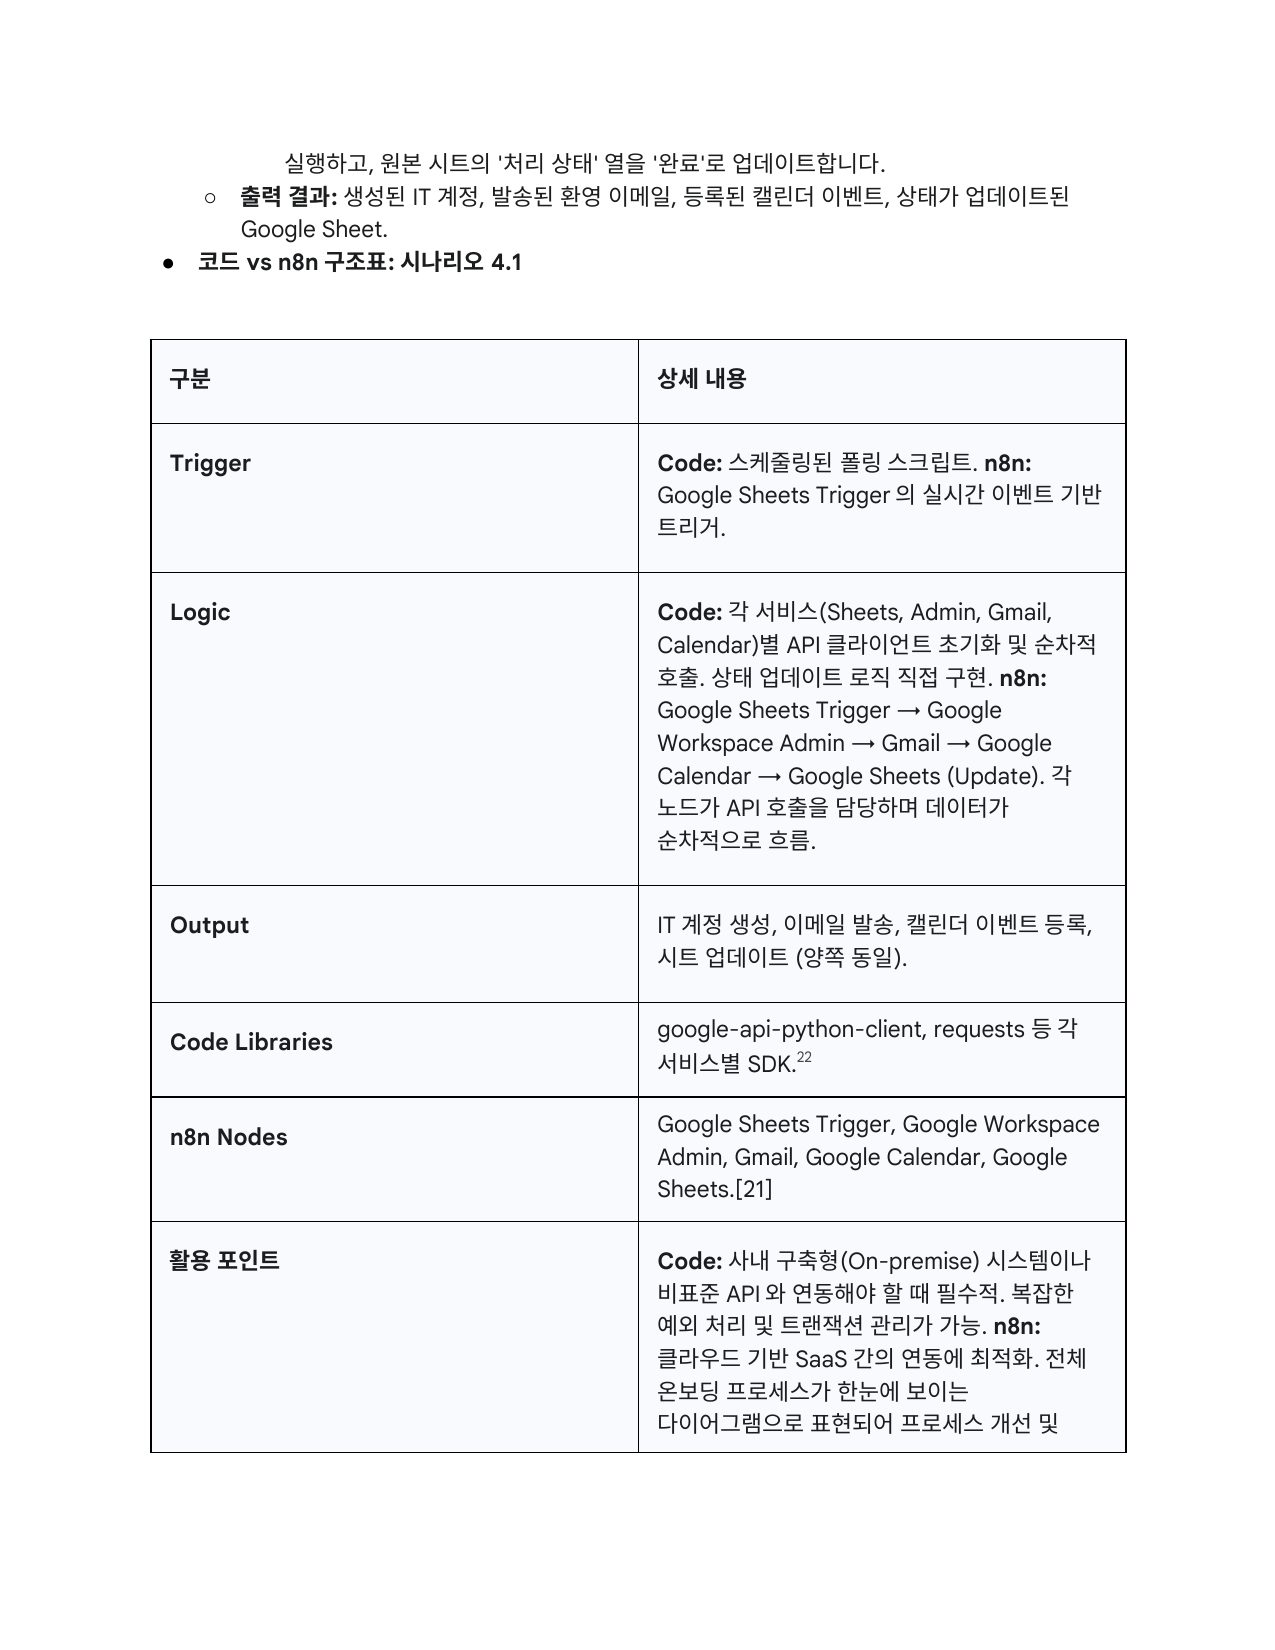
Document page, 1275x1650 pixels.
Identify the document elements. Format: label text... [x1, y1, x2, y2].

table_cell Logic [152, 573, 638, 885]
list 출력 결과: 생성된 IT 계정, 발송된 환영 이메일, 등록된 캘린더 이벤트, 상태가 업데이트된 Google Sheet. [203, 183, 1125, 244]
table_header 상세 내용 [639, 340, 1125, 422]
table_cell Trigger [152, 424, 638, 572]
table_cell IT 계정 생성, 이메일 발송, 캘린더 이벤트 등록, 시트 업데이트 (양쪽 동일). [639, 886, 1125, 1001]
table_cell Code Libraries [152, 1003, 638, 1096]
table_cell Code: 각 서비스(Sheets, Admin, Gmail, Calendar)별 API 클라이언트 초기화 및 순차적 호출. 상태 업데이트 로직 직접 구현. n8n: Google Sheets Trigger → Google Workspace Admin → Gmail → Google Calendar → Google Sheets (Update). 각 노드가 API 호출을 담당하며 데이터가 순차적으로 흐름. [639, 573, 1125, 885]
list 코드 vs n8n 구조표: 시나리오 4.1 [161, 248, 1125, 277]
table_cell google-api-python-client, requests 등 각 서비스별 SDK.22 [639, 1003, 1125, 1096]
table_cell Google Sheets Trigger, Google Workspace Admin, Gmail, Google Calendar, Google Sheets.[21] [639, 1098, 1125, 1221]
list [247, 150, 1125, 179]
table_cell 활용 포인트 [152, 1222, 638, 1452]
table_cell n8n Nodes [152, 1098, 638, 1221]
table_cell Code: 스케줄링된 폴링 스크립트. n8n: Google Sheets Trigger의 실시간 이벤트 기반 트리거. [639, 424, 1125, 572]
table_cell Output [152, 886, 638, 1001]
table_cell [639, 1222, 1125, 1452]
table_header 구분 [152, 340, 638, 422]
